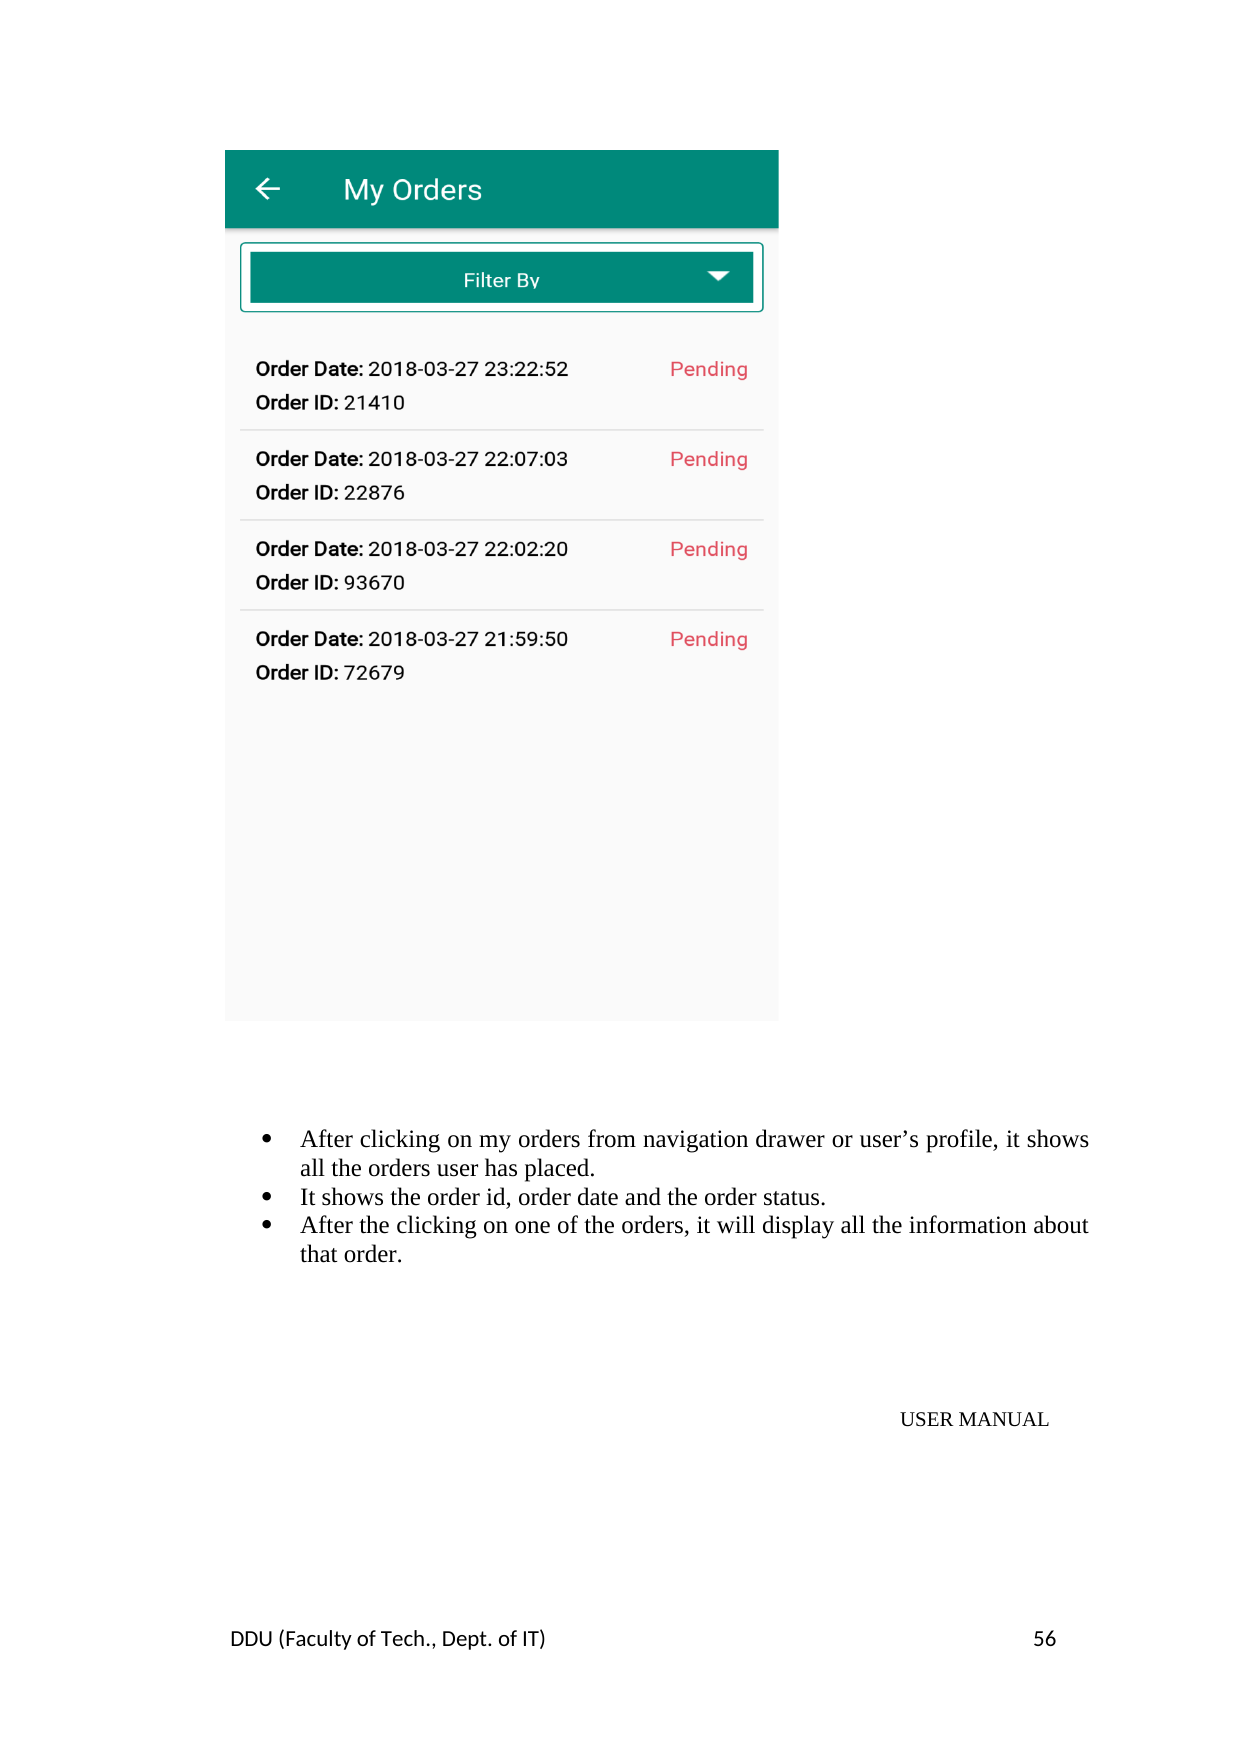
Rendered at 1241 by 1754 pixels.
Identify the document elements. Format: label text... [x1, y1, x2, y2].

list It shows the order id, order date and the order status. [262, 1182, 1090, 1210]
picture [225, 150, 779, 1021]
list After clicking on my orders from navigation drawer or user’s profile, it shows all the orders user has placed. [262, 1124, 1090, 1182]
list USER MANUAL [900, 1407, 1090, 1431]
list After the clicking on one of the orders, it will display all the information about that order. [262, 1210, 1090, 1268]
